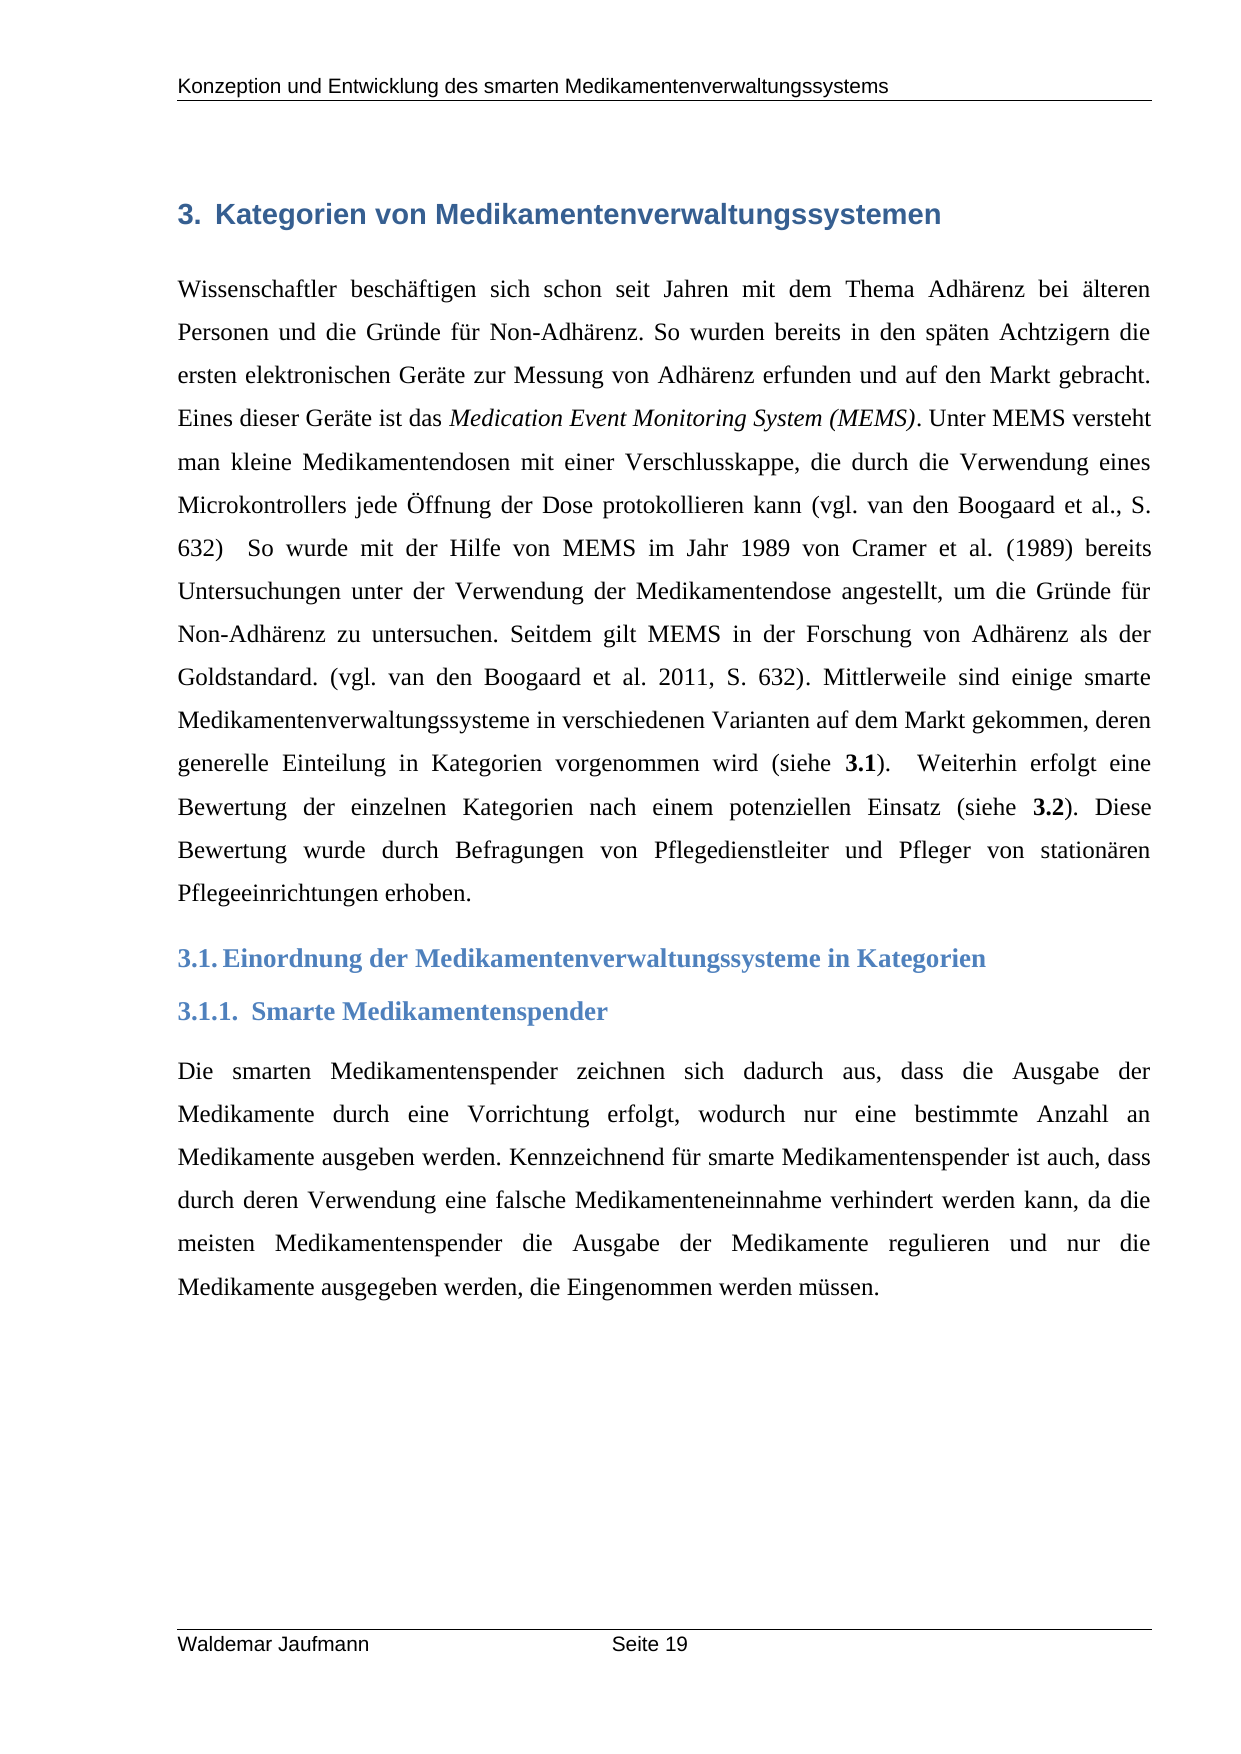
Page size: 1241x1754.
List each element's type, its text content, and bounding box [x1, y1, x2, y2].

text Wissenschaftler beschäftigen sich schon seit Jahren mit dem Thema Adhärenz bei älteren Personen und die Gründe für Non-Adhärenz. So wurden bereits in den späten Achtzigern die ersten elektronischen Geräte zur Messung von Adhärenz erfunden und auf den Markt gebracht. Eines dieser Geräte ist das Medication Event Monitoring System (MEMS). Unter MEMS versteht man kleine Medikamentendosen mit einer Verschlusskappe, die durch die Verwendung eines Microkontrollers jede Öffnung der Dose protokollieren kann (vgl. van den Boogaard et al., S. 632) So wurde mit der Hilfe von MEMS im Jahr 1989 von Cramer et al. (1989) bereits Untersuchungen unter der Verwendung der Medikamentendose angestellt, um die Gründe für Non-Adhärenz zu untersuchen. Seitdem gilt MEMS in der Forschung von Adhärenz als der Goldstandard. (vgl. van den Boogaard et al. 2011, S. 632). Mittlerweile sind einige smarte Medikamentenverwaltungssysteme in verschiedenen Varianten auf dem Markt gekommen, deren generelle Einteilung in Kategorien vorgenommen wird (siehe 3.1). Weiterhin erfolgt eine Bewertung der einzelnen Kategorien nach einem potenziellen Einsatz (siehe 3.2). Diese Bewertung wurde durch Befragungen von Pflegedienstleiter und Pfleger von stationären Pflegeeinrichtungen erhoben. [177, 274, 1152, 907]
subtitle Einordnung der Medikamentenverwaltungssysteme in Kategorien [177, 942, 1152, 973]
subtitle Kategorien von Medikamentenverwaltungssystemen [177, 198, 1152, 231]
text Die smarten Medikamentenspender zeichnen sich dadurch aus, dass die Ausgabe der Medikamente durch eine Vorrichtung erfolgt, wodurch nur eine bestimmte Anzahl an Medikamente ausgeben werden. Kennzeichnend für smarte Medikamentenspender ist auch, dass durch deren Verwendung eine falsche Medikamenteneinnahme verhindert werden kann, da die meisten Medikamentenspender die Ausgabe der Medikamente regulieren und nur die Medikamente ausgegeben werden, die Eingenommen werden müssen. [177, 1056, 1152, 1300]
subtitle Smarte Medikamentenspender [177, 994, 1152, 1027]
